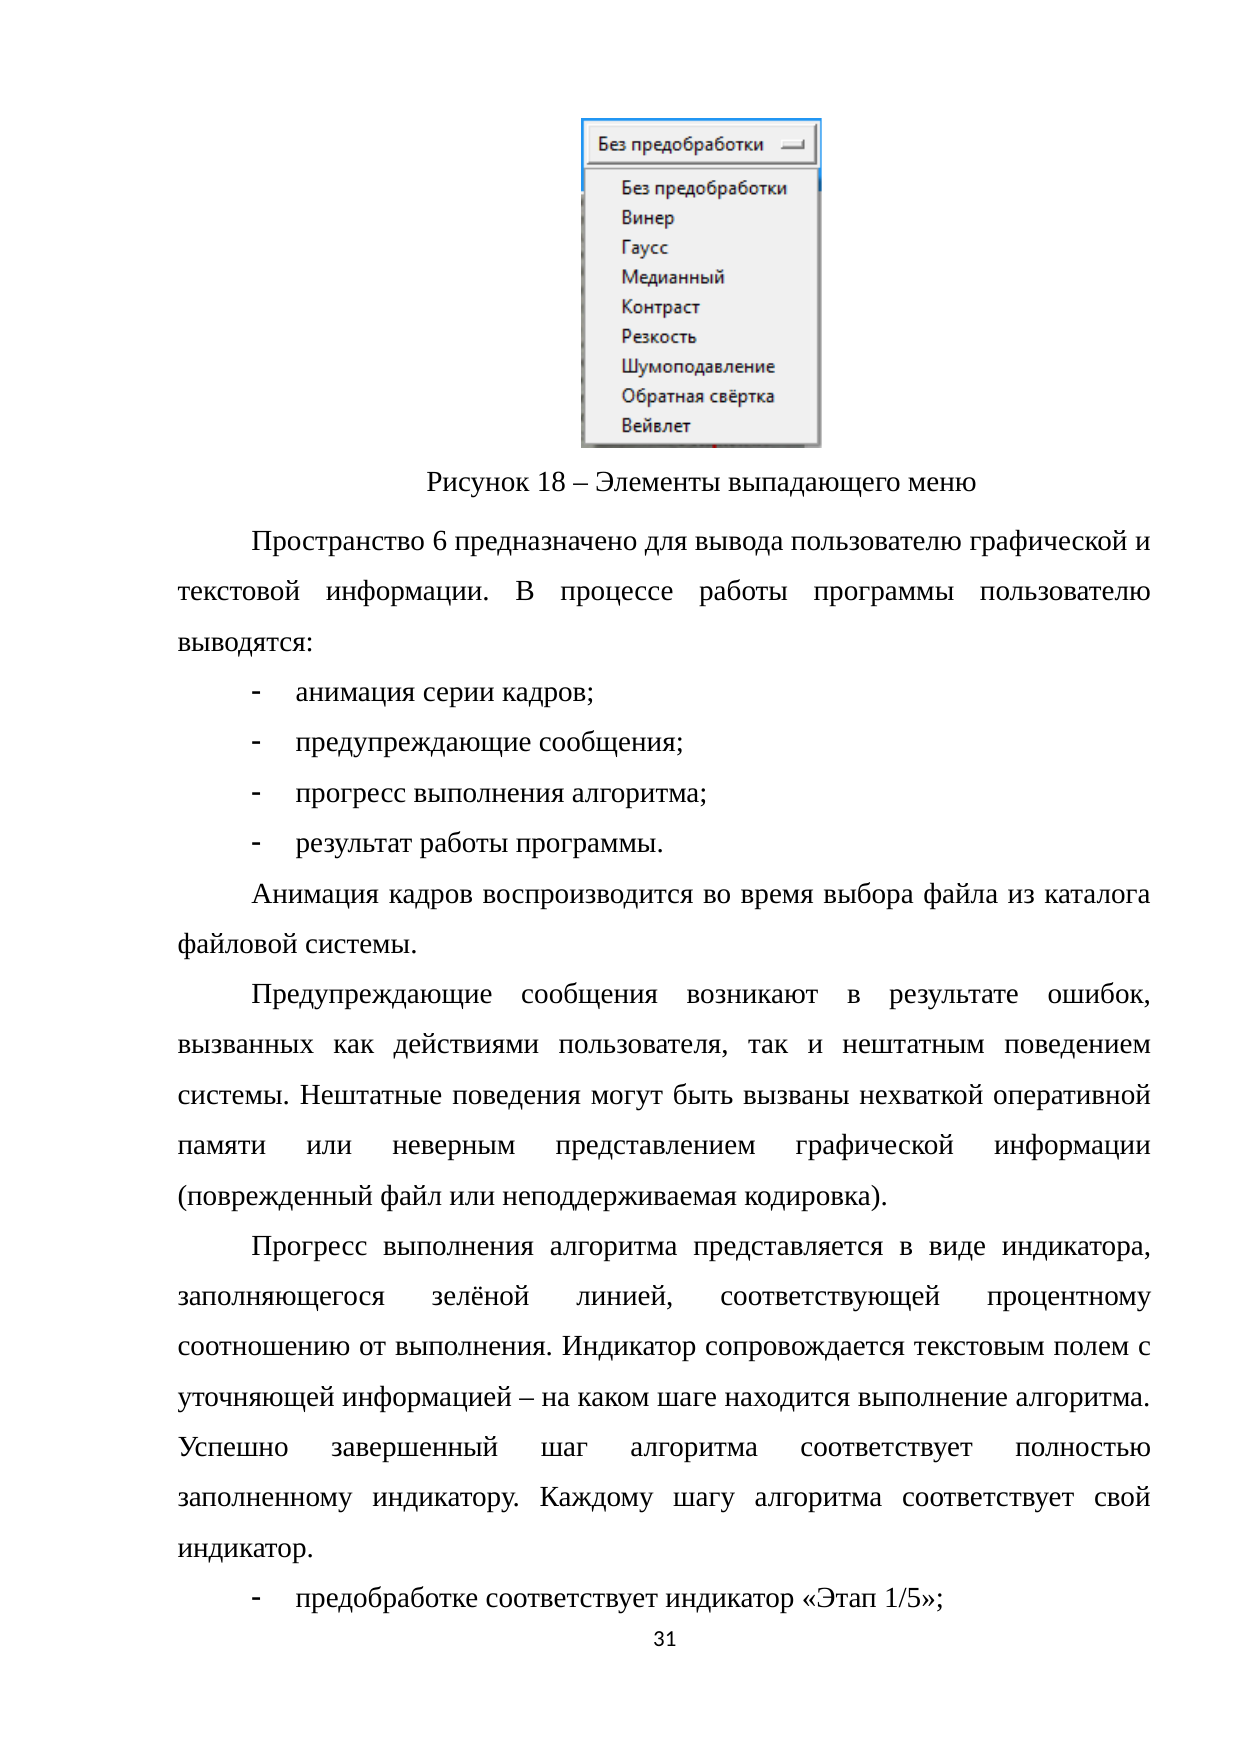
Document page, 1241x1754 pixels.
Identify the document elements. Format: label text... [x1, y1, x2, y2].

text Пространство 6 предназначено для вывода пользователю графической и текстовой информации. В процессе работы программы пользователю выводятся: [177, 523, 1152, 657]
list предобработке соответствует индикатор «Этап 1/5»; [177, 1580, 1152, 1614]
text Предупреждающие сообщения возникают в результате ошибок, вызванных как действиями пользователя, так и нештатным поведением системы. Нештатные поведения могут быть вызваны нехваткой оперативной памяти или неверным представлением графической информации (поврежденный файл или неподдерживаемая кодировка). [177, 976, 1152, 1211]
list предупреждающие сообщения; [177, 724, 1152, 758]
text Прогресс выполнения алгоритма представляется в виде индикатора, заполняющегося зелёной линией, соответствующей процентному соотношению от выполнения. Индикатор сопровождается текстовым полем с уточняющей информацией – на каком шаге находится выполнение алгоритма. Успешно завершенный шаг алгоритма соответствует полностью заполненному индикатору. Каждому шагу алгоритма соответствует свой индикатор. [177, 1228, 1152, 1563]
picture [581, 118, 822, 448]
text Анимация кадров воспроизводится во время выбора файла из каталога файловой системы. [177, 876, 1152, 959]
text Рисунок 18 – Элементы выпадающего меню [177, 464, 1152, 498]
list прогресс выполнения алгоритма; [177, 775, 1152, 808]
list анимация серии кадров; [177, 674, 1152, 708]
list результат работы программы. [177, 825, 1152, 859]
